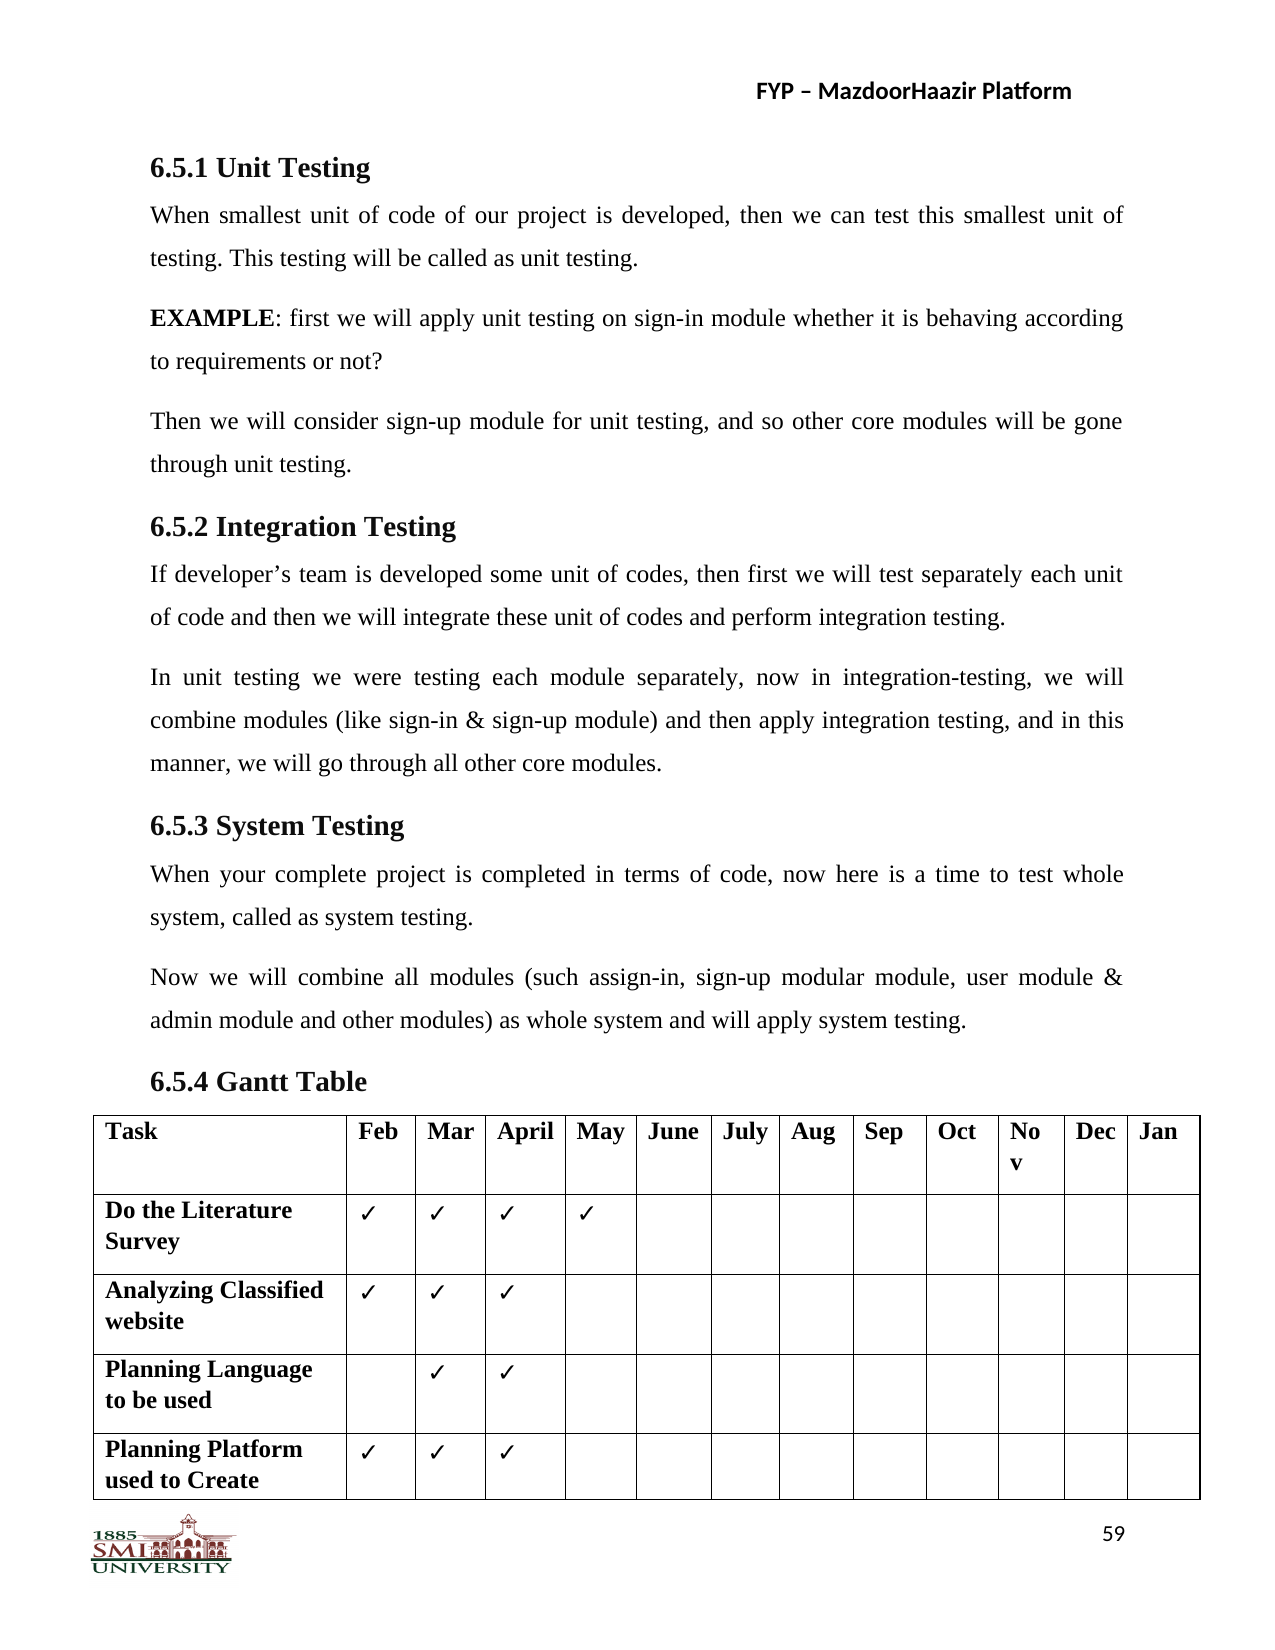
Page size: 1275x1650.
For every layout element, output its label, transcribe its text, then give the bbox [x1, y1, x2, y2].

table_cell [927, 1195, 998, 1274]
table_cell [1128, 1355, 1199, 1433]
text In unit testing we were testing each module separately, now in integration-testing, we will combine modules (like sign-in & sign-up module) and then apply integration testing, and in this manner, we will go through all other core modules. [150, 662, 1125, 777]
table_cell [712, 1355, 779, 1433]
table_cell ✓ [566, 1195, 636, 1274]
table_header Feb [347, 1116, 415, 1194]
table_cell [637, 1195, 711, 1274]
table_cell ✓ [347, 1434, 415, 1499]
table_header Aug [780, 1116, 853, 1194]
table_header July [712, 1116, 779, 1194]
table_cell [1128, 1275, 1199, 1353]
subtitle 6.5.3 System Testing [150, 808, 1125, 842]
table_cell [999, 1355, 1064, 1433]
table_header Jan [1128, 1116, 1199, 1194]
table_cell [999, 1195, 1064, 1274]
table_cell [1128, 1195, 1199, 1274]
table_cell ✓ [416, 1434, 485, 1499]
table_header Oct [927, 1116, 998, 1194]
table_cell [1065, 1195, 1127, 1274]
table_cell [566, 1434, 636, 1499]
table_cell [637, 1275, 711, 1353]
text If developer’s team is developed some unit of codes, then first we will test separately each unit of code and then we will integrate these unit of codes and perform integration testing. [150, 559, 1125, 631]
table_header Sep [854, 1116, 926, 1194]
text Now we will combine all modules (such assign-in, sign-up modular module, user module & admin module and other modules) as whole system and will apply system testing. [150, 962, 1125, 1033]
table_cell [566, 1275, 636, 1353]
table_header April [486, 1116, 565, 1194]
table_cell ✓ [486, 1275, 565, 1353]
text Then we will consider sign-up module for unit testing, and so other core modules will be gone through unit testing. [150, 406, 1125, 478]
table_cell [566, 1355, 636, 1433]
table_cell [854, 1275, 926, 1353]
table_cell [347, 1355, 415, 1433]
subtitle 6.5.1 Unit Testing [150, 150, 1125, 183]
table_cell [780, 1275, 853, 1353]
table_header Mar [416, 1116, 485, 1194]
table_cell [712, 1195, 779, 1274]
table_cell [780, 1195, 853, 1274]
text When your complete project is completed in terms of code, now here is a time to test whole system, called as system testing. [150, 859, 1125, 931]
text EXAMPLE: first we will apply unit testing on sign-in module whether it is behaving according to requirements or not? [150, 303, 1125, 375]
table_cell [1065, 1275, 1127, 1353]
table_cell [927, 1434, 998, 1499]
table_cell [999, 1434, 1064, 1499]
table_cell ✓ [347, 1195, 415, 1274]
table_cell [1065, 1434, 1127, 1499]
text When smallest unit of code of our project is developed, then we can test this smallest unit of testing. This testing will be called as unit testing. [150, 200, 1125, 272]
table_header Nov [999, 1116, 1064, 1194]
table_cell [854, 1434, 926, 1499]
table_cell Planning Language to be used [94, 1355, 346, 1433]
table_cell Planning Platform used to Create website [94, 1434, 346, 1499]
table_cell [712, 1275, 779, 1353]
subtitle 6.5.4 Gantt Table [150, 1064, 1125, 1098]
table_cell [927, 1355, 998, 1433]
table_cell [1065, 1355, 1127, 1433]
table_cell ✓ [416, 1195, 485, 1274]
table_cell [637, 1355, 711, 1433]
table_header June [637, 1116, 711, 1194]
table_cell ✓ [347, 1275, 415, 1353]
table_header May [566, 1116, 636, 1194]
table_cell [999, 1275, 1064, 1353]
table_cell ✓ [416, 1275, 485, 1353]
table_cell [780, 1434, 853, 1499]
table_cell ✓ [486, 1434, 565, 1499]
table_cell ✓ [486, 1195, 565, 1274]
table_cell Analyzing Classified website [94, 1275, 346, 1353]
table_cell ✓ [486, 1355, 565, 1433]
table_header Dec [1065, 1116, 1127, 1194]
table_cell [780, 1355, 853, 1433]
table_cell [854, 1355, 926, 1433]
table_cell [637, 1434, 711, 1499]
subtitle 6.5.2 Integration Testing [150, 509, 1125, 543]
table_cell [927, 1275, 998, 1353]
table_cell ✓ [416, 1355, 485, 1433]
table_cell [1128, 1434, 1199, 1499]
table_cell Do the Literature Survey [94, 1195, 346, 1274]
picture [89, 1498, 239, 1588]
table_header Task [94, 1116, 346, 1194]
table_cell [712, 1434, 779, 1499]
table_cell [854, 1195, 926, 1274]
